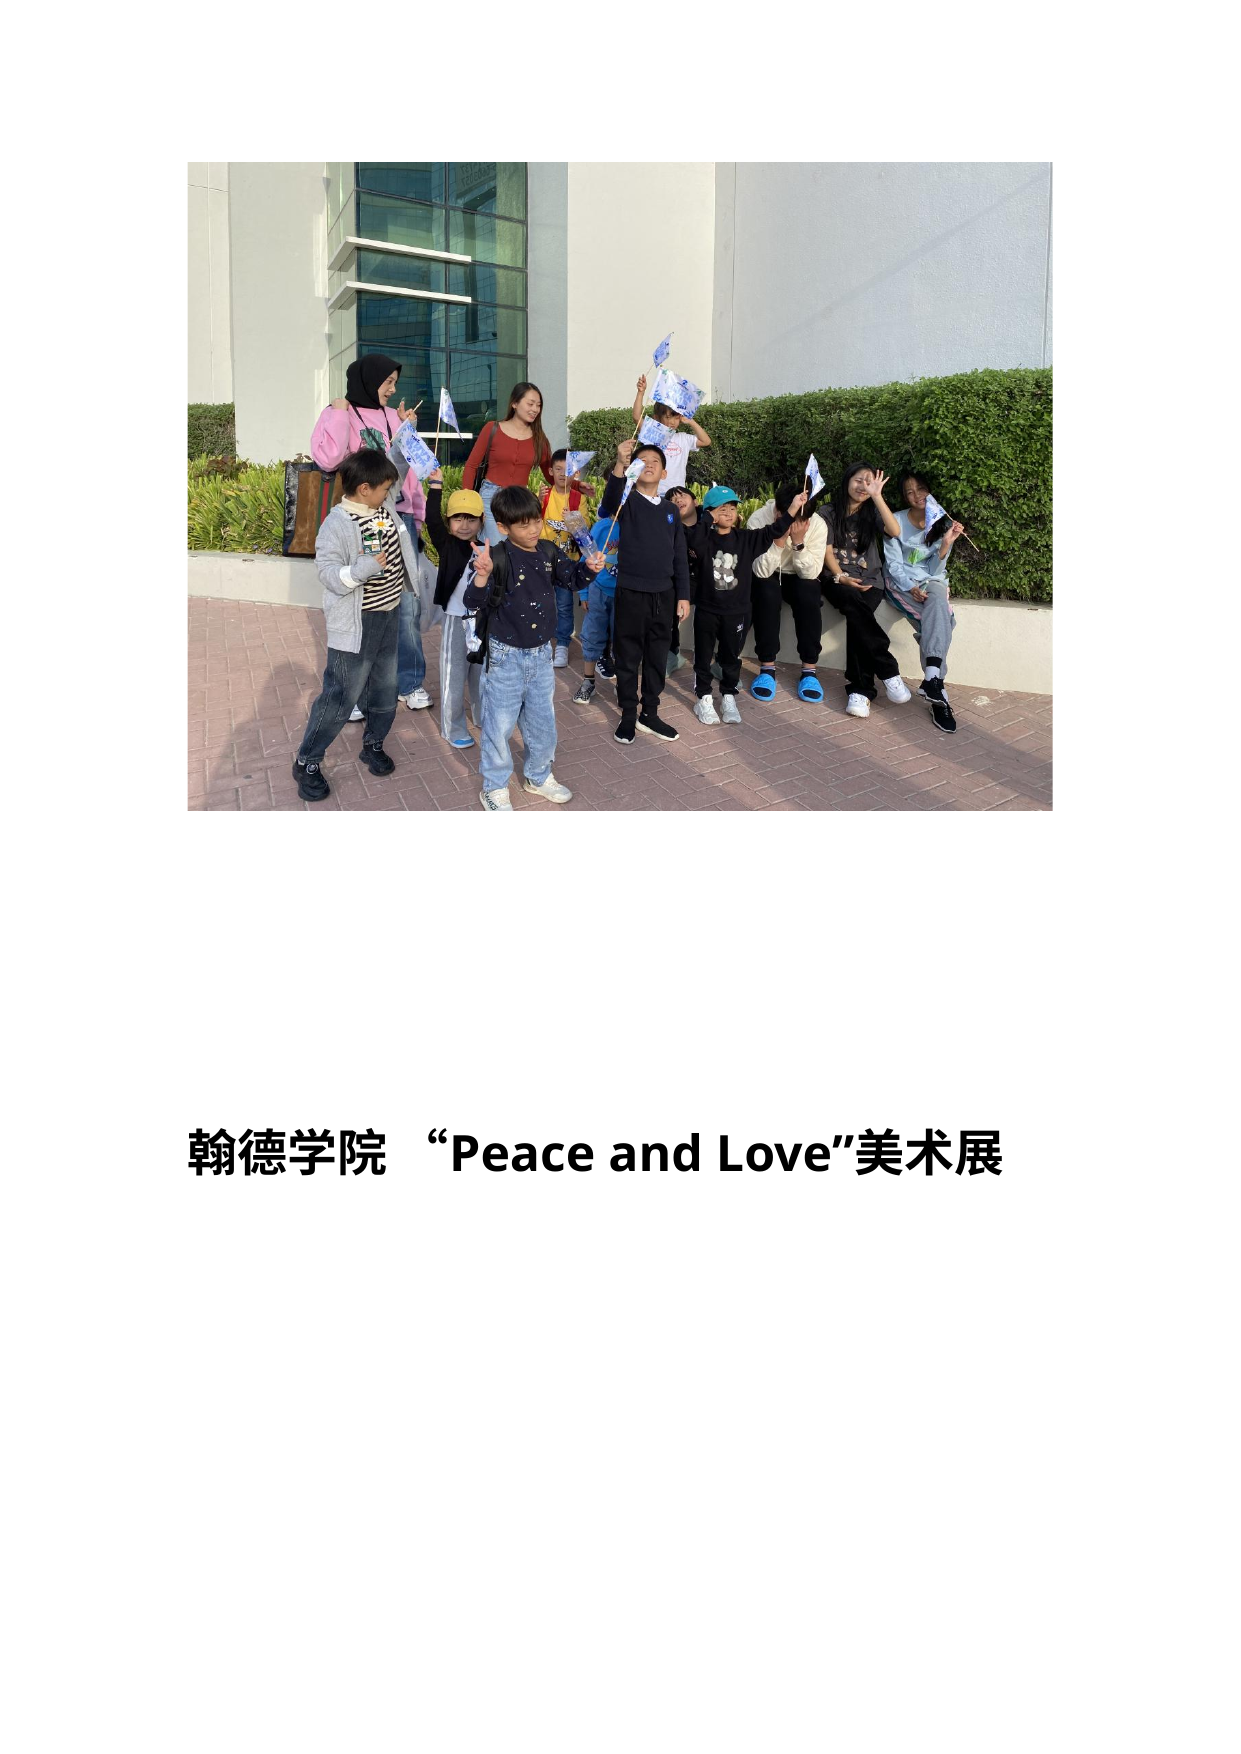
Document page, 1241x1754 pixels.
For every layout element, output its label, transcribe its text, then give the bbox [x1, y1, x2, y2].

picture [187, 162, 1053, 811]
subtitle 翰德学院 “Peace and Love”美术展览 [187, 1101, 1053, 1199]
